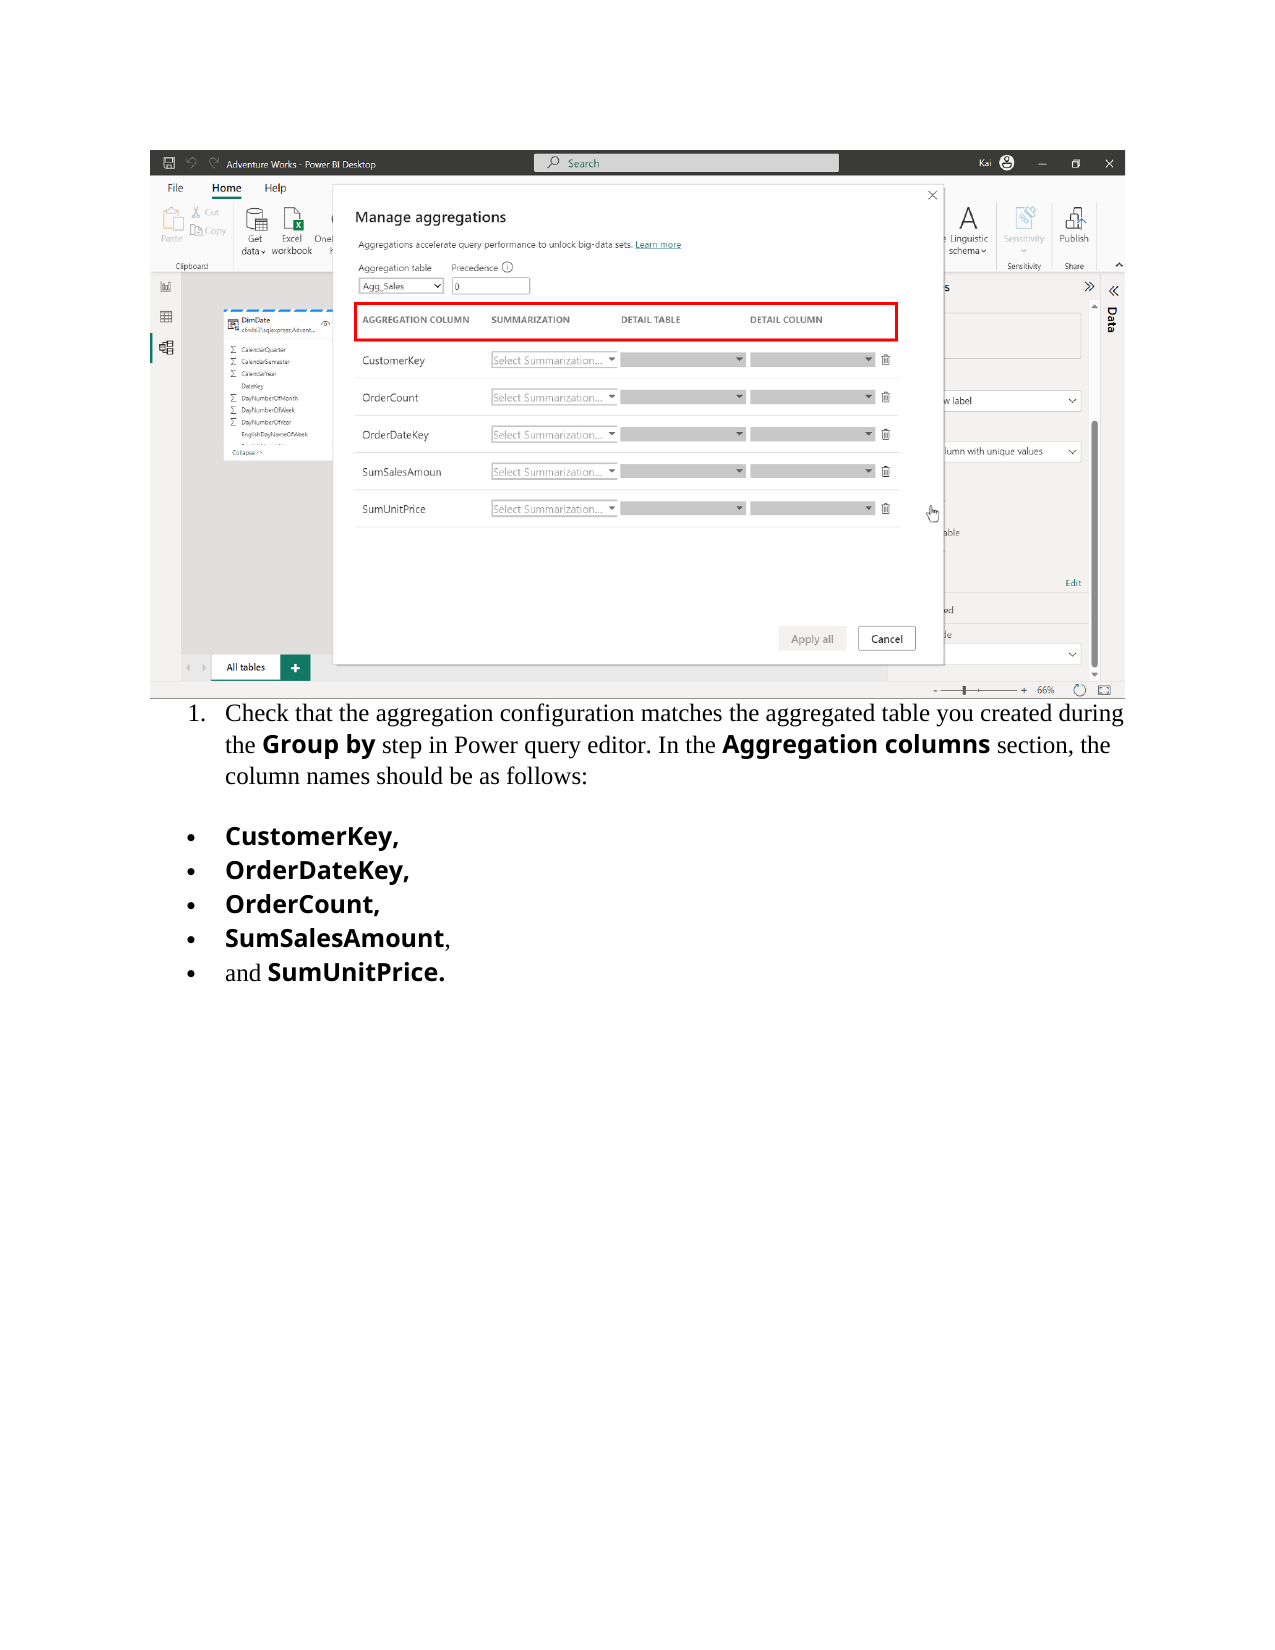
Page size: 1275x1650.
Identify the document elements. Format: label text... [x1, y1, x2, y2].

list OrderDateKey, [187, 853, 1125, 887]
list and SumUnitPrice. [187, 955, 1125, 989]
list CustomerKey, [187, 819, 1125, 853]
list OrderCount, [187, 887, 1125, 921]
picture [150, 150, 1125, 699]
list SumSalesAmount, [187, 921, 1125, 955]
list Check that the aggregation configuration matches the aggregated table you created during the Group by step in Power query editor. In the Aggregation columns section, the column names should be as follows: [187, 699, 1125, 790]
